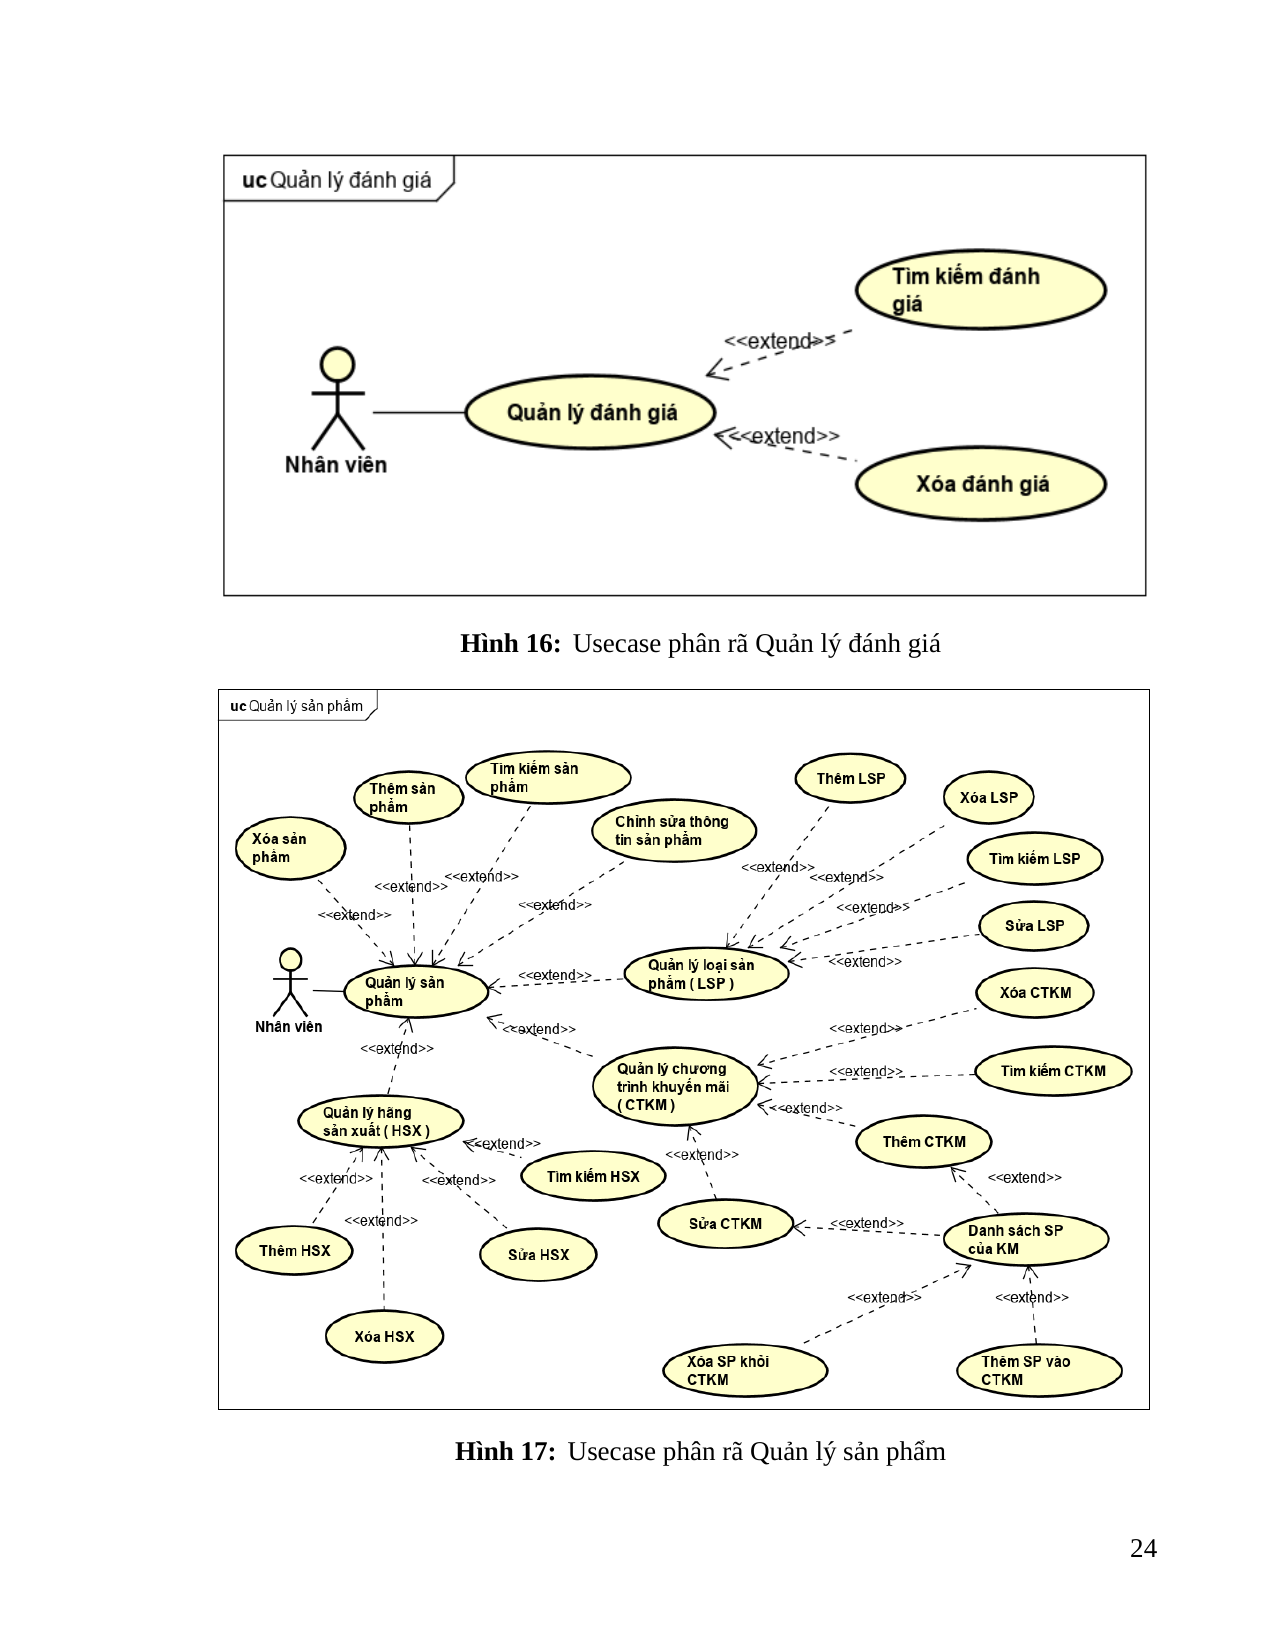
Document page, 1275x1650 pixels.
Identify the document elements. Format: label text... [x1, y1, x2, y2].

subtitle Usecase phân rã Quản lý sản phẩm [244, 1436, 1157, 1467]
subtitle Usecase phân rã Quản lý đánh giá [244, 627, 1157, 659]
picture [206, 137, 1163, 613]
picture [206, 677, 1160, 1421]
